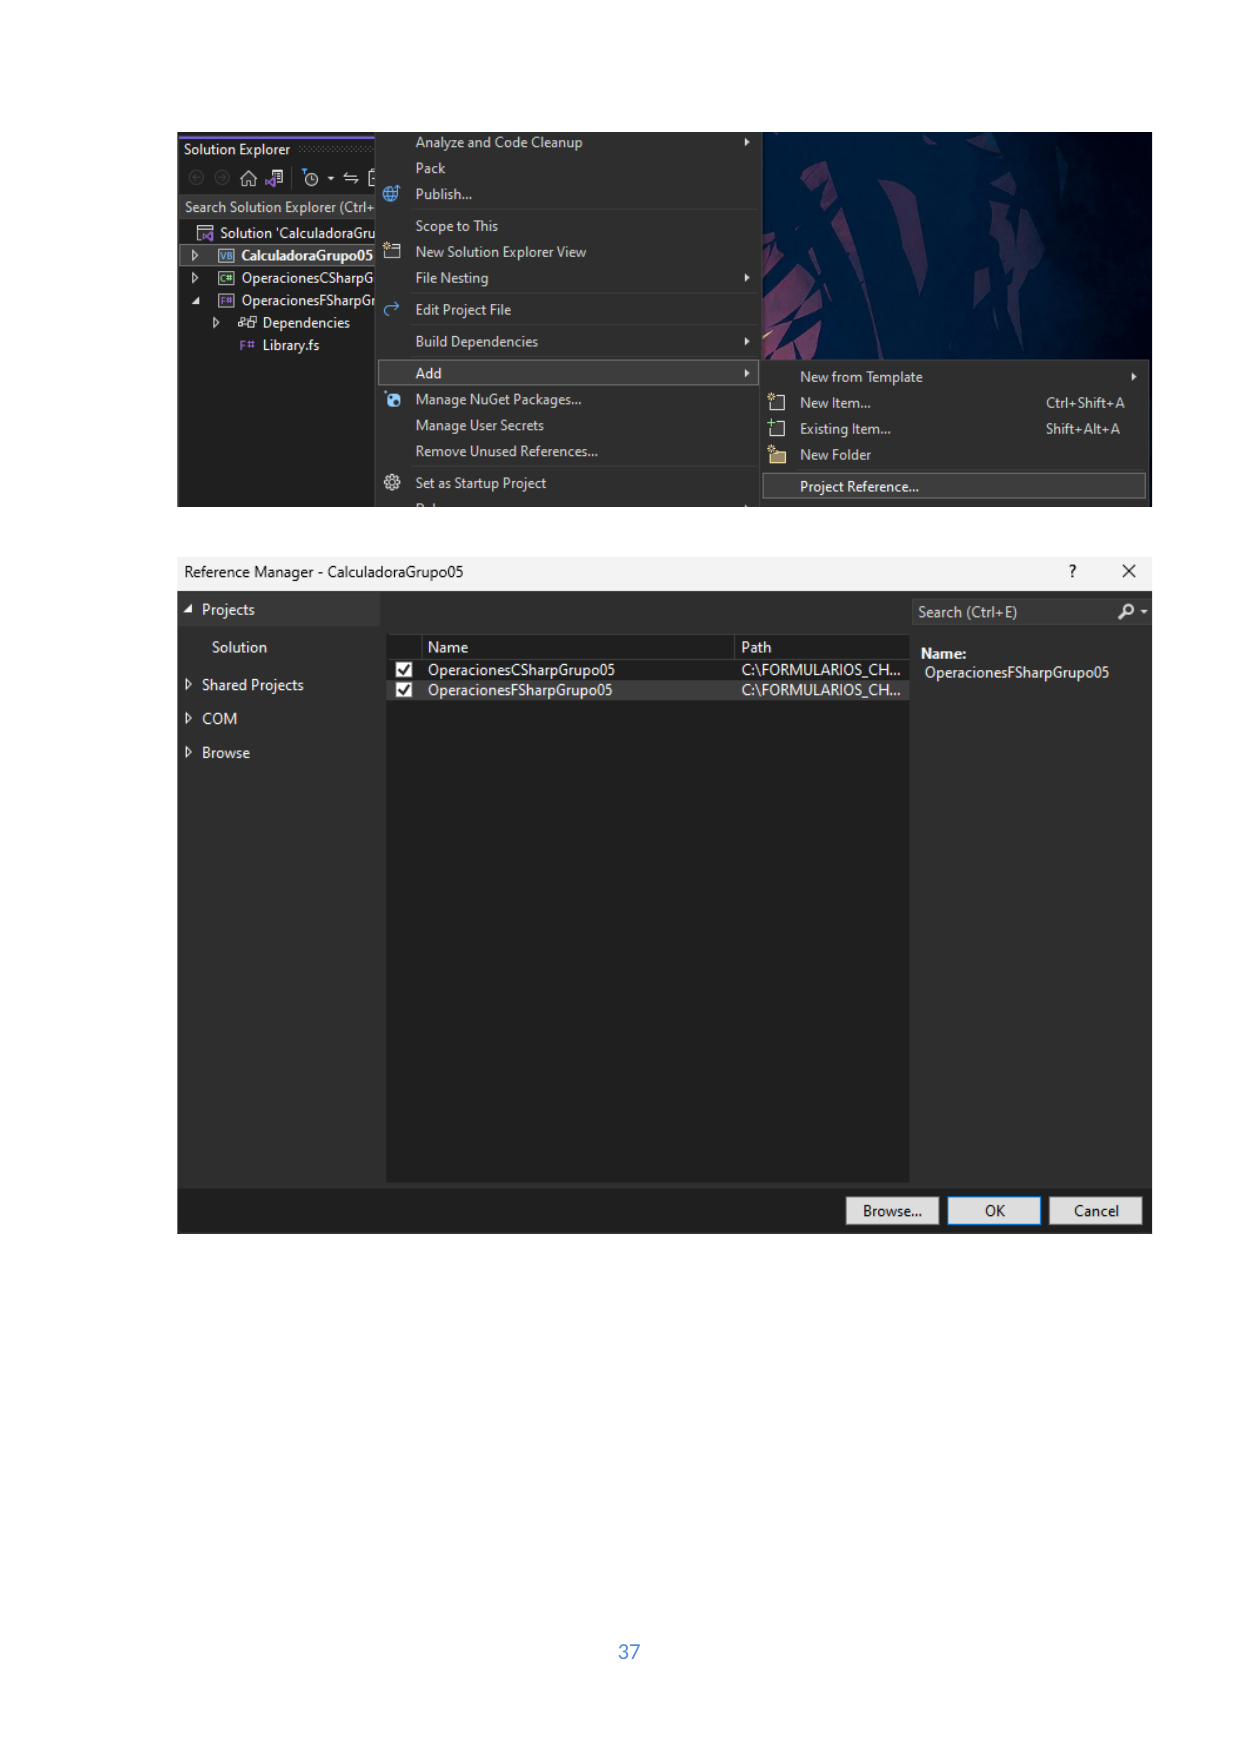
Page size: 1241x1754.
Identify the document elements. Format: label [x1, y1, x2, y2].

picture [177, 132, 1153, 507]
picture [177, 557, 1153, 1234]
